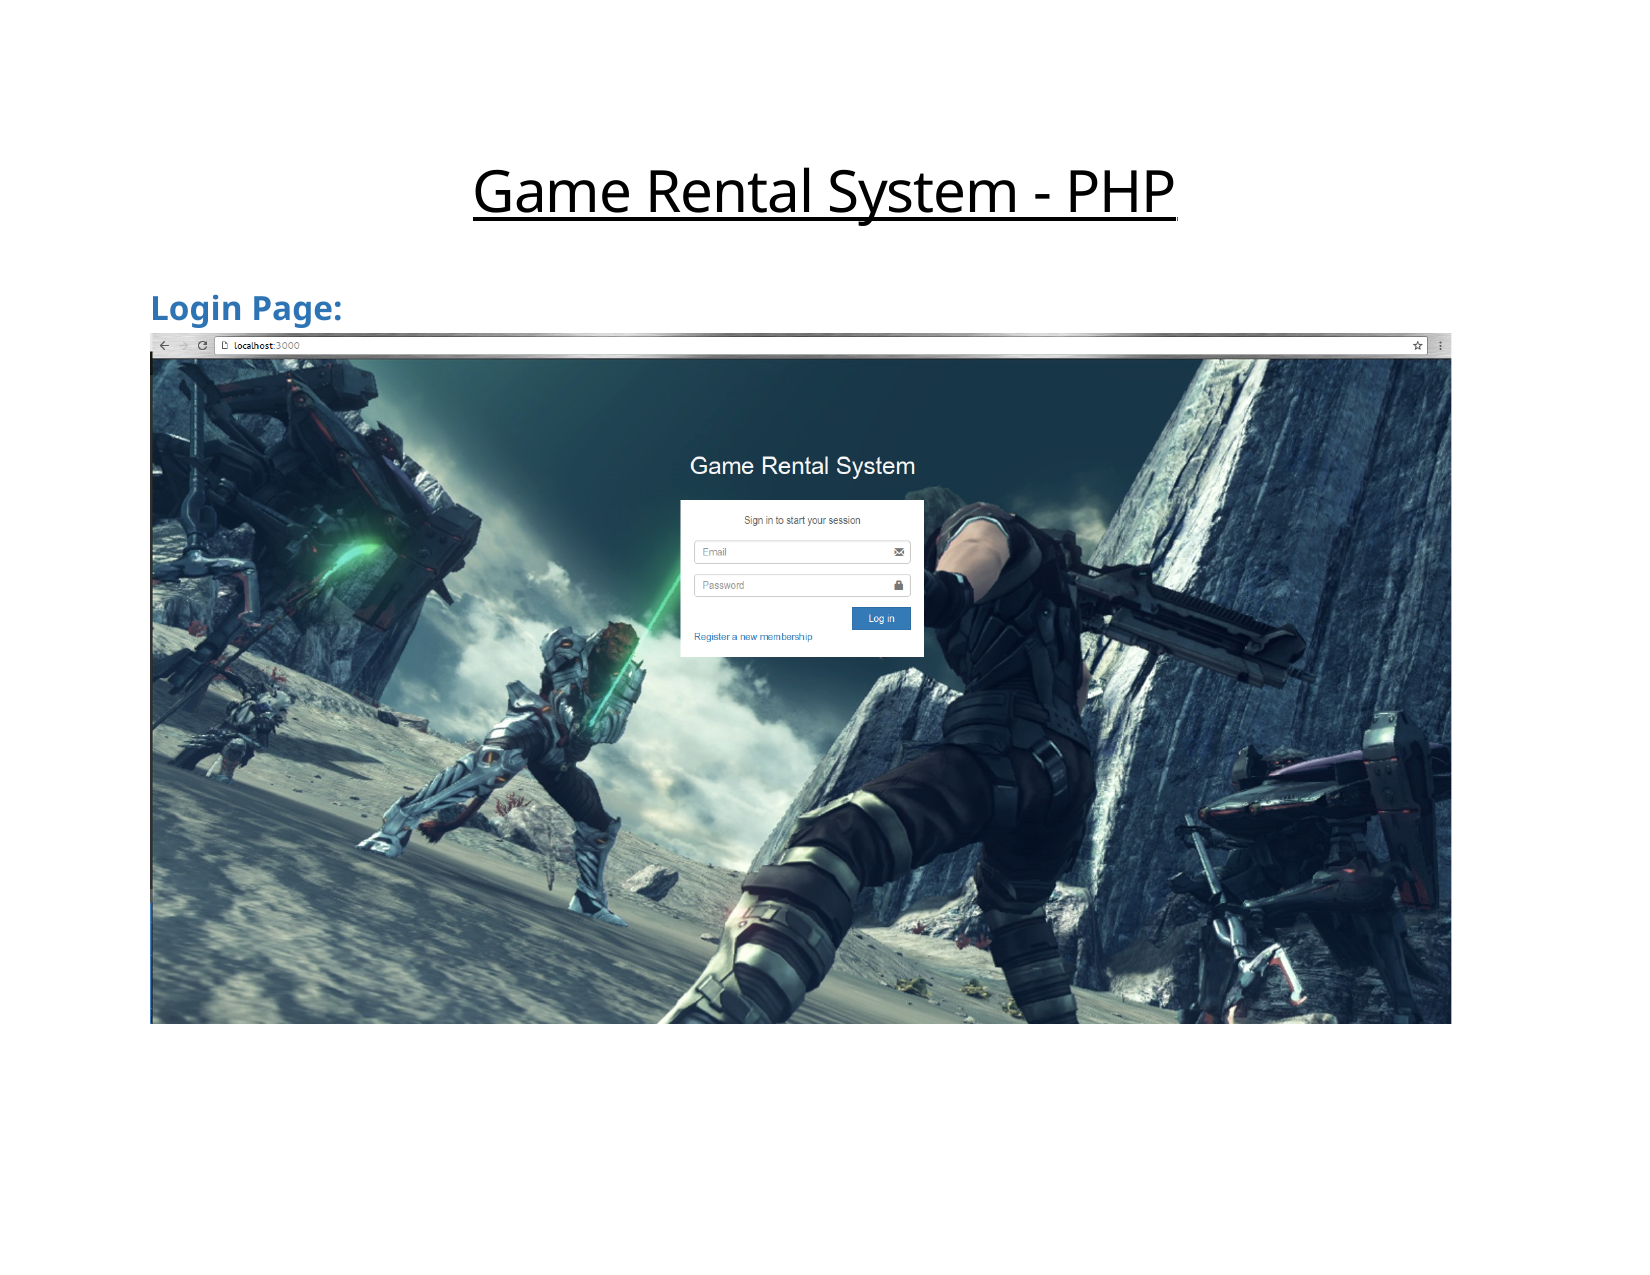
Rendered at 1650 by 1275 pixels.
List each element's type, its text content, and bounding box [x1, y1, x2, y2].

subtitle Login Page: [150, 285, 1500, 330]
title Game Rental System - PHP [150, 150, 1500, 229]
picture [150, 333, 1452, 1024]
